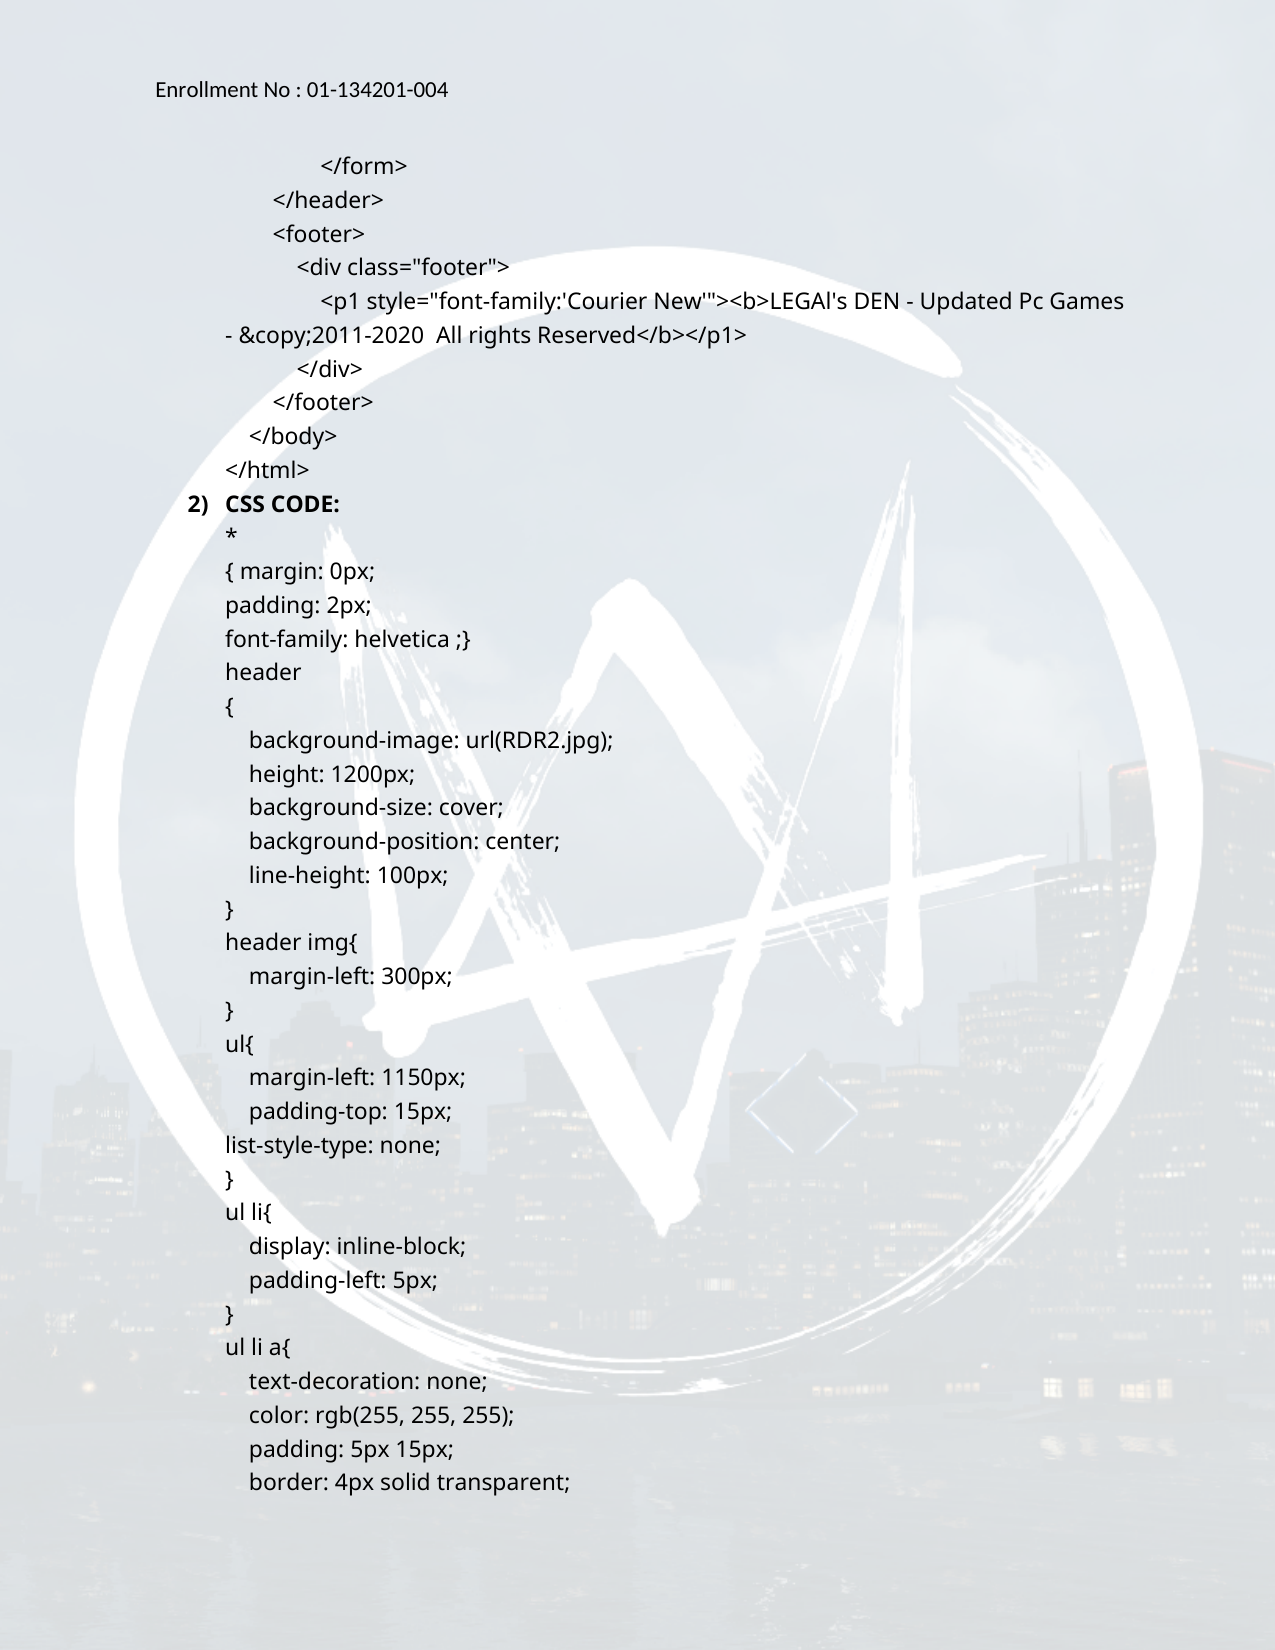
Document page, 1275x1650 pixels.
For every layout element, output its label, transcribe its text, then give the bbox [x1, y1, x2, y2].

list { margin: 0px; [225, 555, 1125, 586]
list border: 4px solid transparent; [225, 1466, 1125, 1497]
list ul li a{ [225, 1331, 1125, 1362]
list margin-left: 300px; [225, 960, 1125, 991]
list background-image: url(RDR2.jpg); [225, 724, 1125, 755]
list text-decoration: none; [225, 1365, 1125, 1396]
list padding-top: 15px; [225, 1095, 1125, 1126]
list display: inline-block; [225, 1230, 1125, 1261]
list height: 1200px; [225, 757, 1125, 789]
list } [225, 892, 1125, 924]
list <div class="footer"> [225, 251, 1125, 282]
list </body> [225, 420, 1125, 451]
list color: rgb(255, 255, 255); [225, 1399, 1125, 1430]
list <footer> [225, 217, 1125, 249]
list header [225, 656, 1125, 687]
list </div> [225, 352, 1125, 384]
list </header> [225, 184, 1125, 215]
list } [225, 994, 1125, 1025]
list } [225, 1297, 1125, 1329]
list background-size: cover; [225, 791, 1125, 822]
list line-height: 100px; [225, 859, 1125, 890]
list } [225, 1162, 1125, 1194]
list * [225, 521, 1125, 552]
list CSS CODE: [187, 487, 1125, 519]
list list-style-type: none; [225, 1129, 1125, 1160]
list </form> [225, 150, 1125, 181]
list { [225, 690, 1125, 721]
list <p1 style="font-family:'Courier New'"><b>LEGAl's DEN - Updated Pc Games - &copy;2011-2020 All rights Reserved</b></p1> [225, 285, 1125, 350]
list padding-left: 5px; [225, 1264, 1125, 1295]
list </footer> [225, 386, 1125, 417]
list ul li{ [225, 1196, 1125, 1227]
list padding: 5px 15px; [225, 1432, 1125, 1464]
list </html> [225, 454, 1125, 485]
list padding: 2px; [225, 589, 1125, 620]
list font-family: helvetica ;} [225, 622, 1125, 654]
list margin-left: 1150px; [225, 1061, 1125, 1092]
list background-position: center; [225, 825, 1125, 856]
list ul{ [225, 1027, 1125, 1059]
list header img{ [225, 926, 1125, 957]
